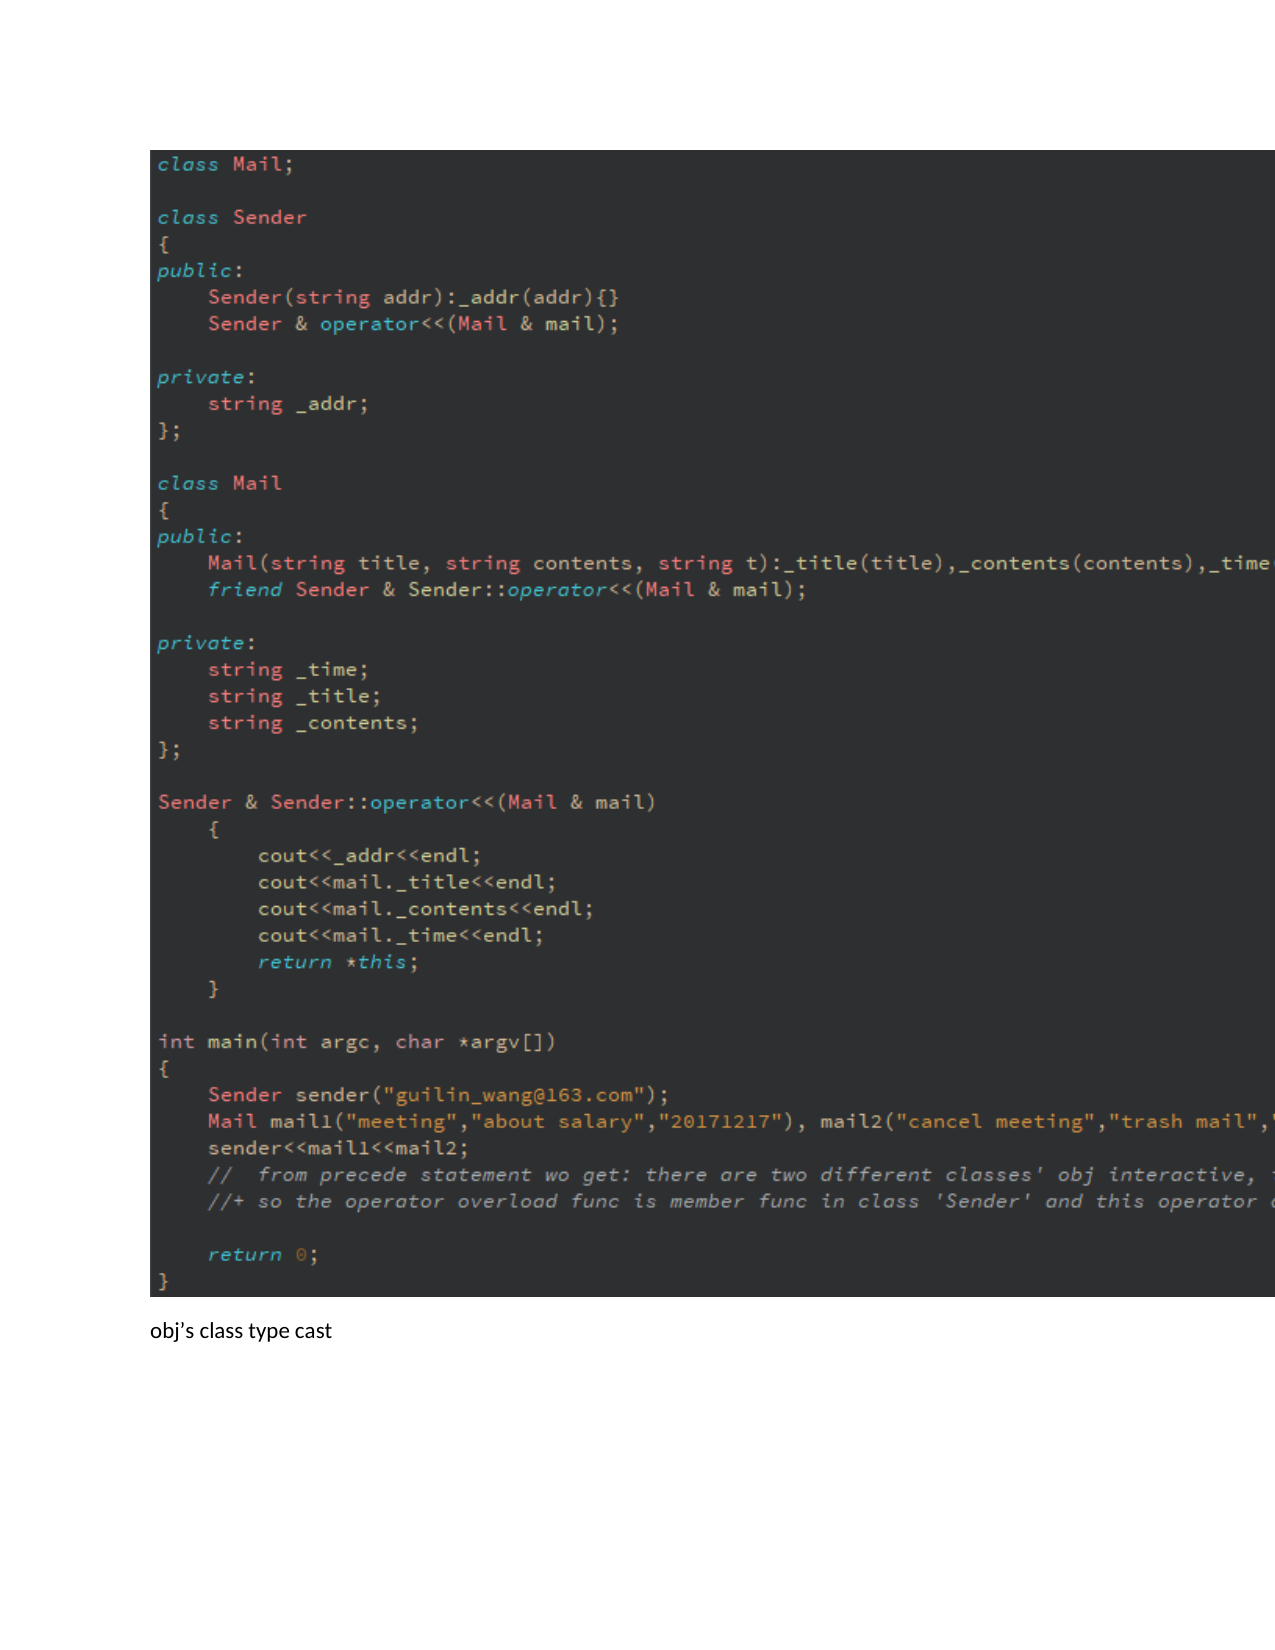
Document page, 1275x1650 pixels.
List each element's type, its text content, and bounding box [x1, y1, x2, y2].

text obj’s class type cast [150, 1316, 1125, 1344]
picture [150, 150, 1275, 1297]
